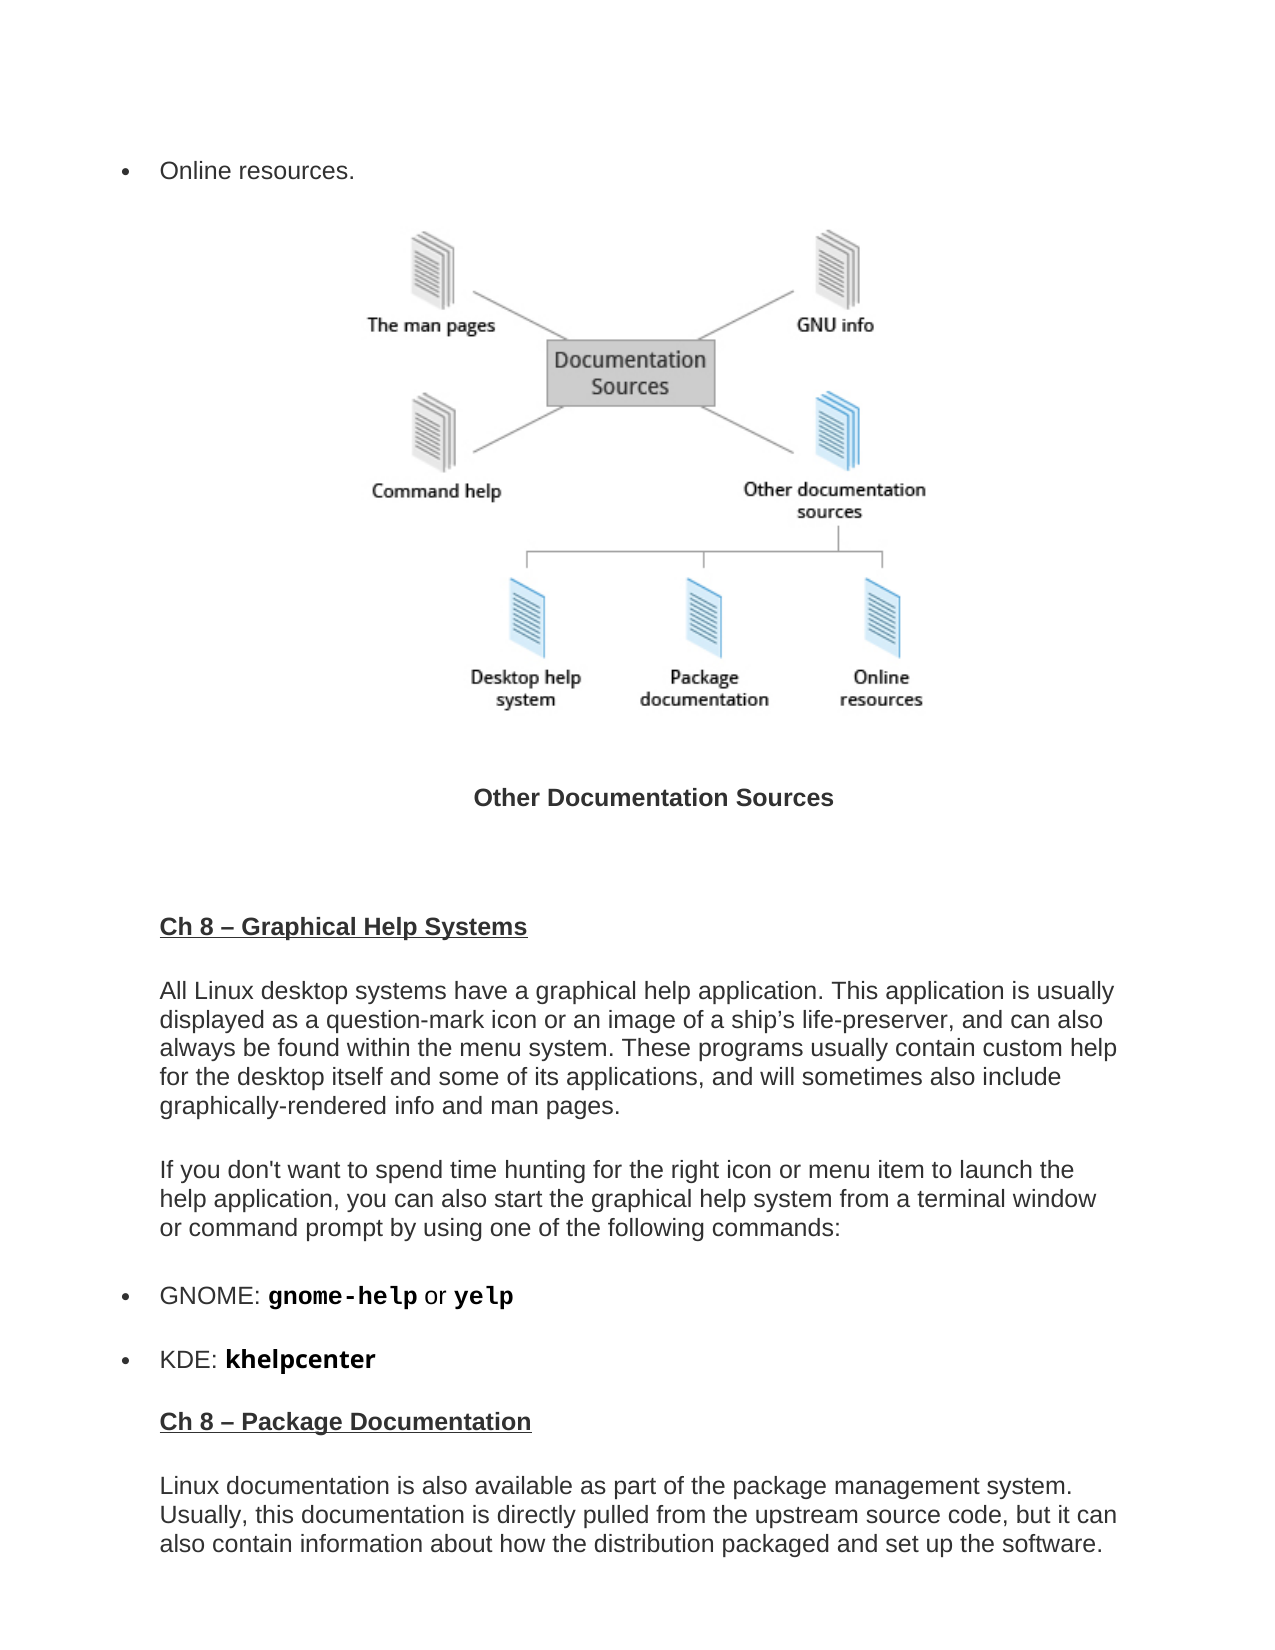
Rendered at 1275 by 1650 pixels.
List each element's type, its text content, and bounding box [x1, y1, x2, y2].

text Ch 8 – Package Documentation [159, 1407, 1125, 1436]
text Linux documentation is also available as part of the package management system. Usually, this documentation is directly pulled from the upstream source code, but it can also contain information about how the distribution packaged and set up the software. [159, 1471, 1125, 1558]
text If you don't want to spend time hunting for the right icon or menu item to launch the help application, you can also start the graphical help system from a terminal window or command prompt by using one of the following commands: [159, 1155, 1125, 1241]
text All Linux desktop systems have a graphical help application. This application is usually displayed as a question-mark icon or an image of a ship’s life-preserver, and can also always be found within the menu system. These programs usually contain custom help for the desktop itself and some of its applications, and will sometimes also include graphically-rendered info and man pages. [159, 976, 1125, 1120]
picture [312, 202, 996, 742]
list KDE: khelpcenter [122, 1341, 1125, 1376]
list Online resources. [122, 150, 1125, 185]
text Other Documentation Sources [183, 777, 1125, 812]
text Ch 8 – Graphical Help Systems [159, 912, 1125, 941]
list GNOME: gnome-help or yelp [122, 1277, 1125, 1312]
